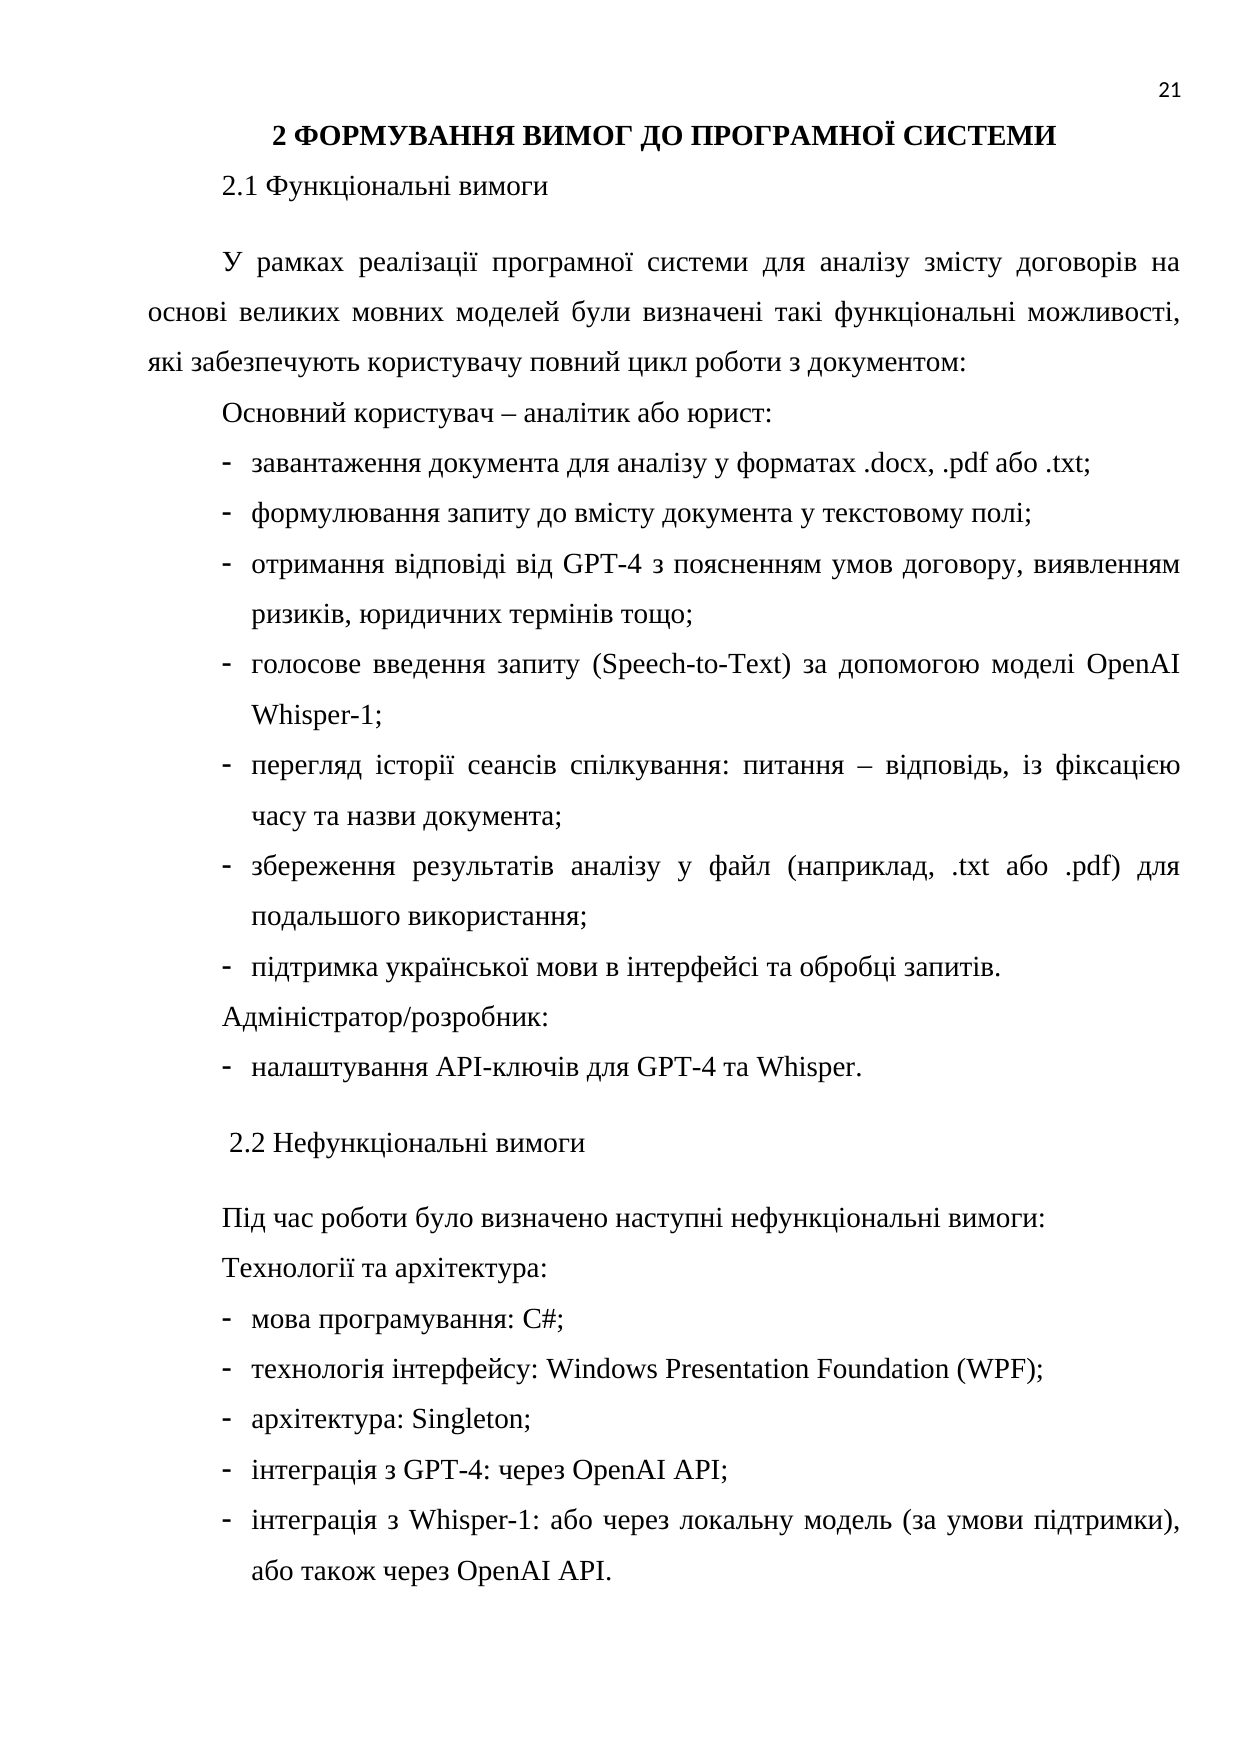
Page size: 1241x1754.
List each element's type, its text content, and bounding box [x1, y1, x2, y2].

list інтеграція з GPT-4: через OpenAI API; [222, 1452, 1181, 1486]
list технологія інтерфейсу: Windows Presentation Foundation (WPF); [222, 1351, 1181, 1385]
list перегляд історії сеансів спілкування: питання – відповідь, із фіксацією часу та назви документа; [222, 747, 1181, 831]
subtitle 2.1 Функціональні вимоги [148, 168, 1181, 202]
list інтеграція з Whisper-1: або через локальну модель (за умови підтримки), або також через OpenAI API. [222, 1502, 1181, 1586]
list збереження результатів аналізу у файл (наприклад, .txt або .pdf) для подальшого використання; [222, 848, 1181, 932]
text Адміністратор/розробник: [148, 999, 1181, 1033]
list налаштування API-ключів для GPT-4 та Whisper. [222, 1049, 1181, 1083]
list архітектура: Singleton; [222, 1402, 1181, 1435]
subtitle 2 Формування вимог до програмної системи [148, 118, 1181, 152]
list отримання відповіді від GPT-4 з поясненням умов договору, виявленням ризиків, юридичних термінів тощо; [222, 546, 1181, 630]
list формулювання запиту до вмісту документа у текстовому полі; [222, 495, 1181, 529]
text Під час роботи було визначено наступні нефункціональні вимоги: [148, 1200, 1181, 1234]
list мова програмування: C#; [222, 1301, 1181, 1334]
text У рамках реалізації програмної системи для аналізу змісту договорів на основі великих мовних моделей були визначені такі функціональні можливості, які забезпечують користувачу повний цикл роботи з документом: [148, 244, 1181, 378]
text Основний користувач – аналітик або юрист: [148, 395, 1181, 428]
list голосове введення запиту (Speech-to-Text) за допомогою моделі OpenAI Whisper-1; [222, 647, 1181, 731]
list завантаження документа для аналізу у форматах .docx, .pdf або .txt; [222, 445, 1181, 479]
text Технології та архітектура: [148, 1251, 1181, 1284]
list підтримка української мови в інтерфейсі та обробці запитів. [222, 949, 1181, 982]
text 2.2 Нефункціональні вимоги [148, 1125, 1181, 1158]
